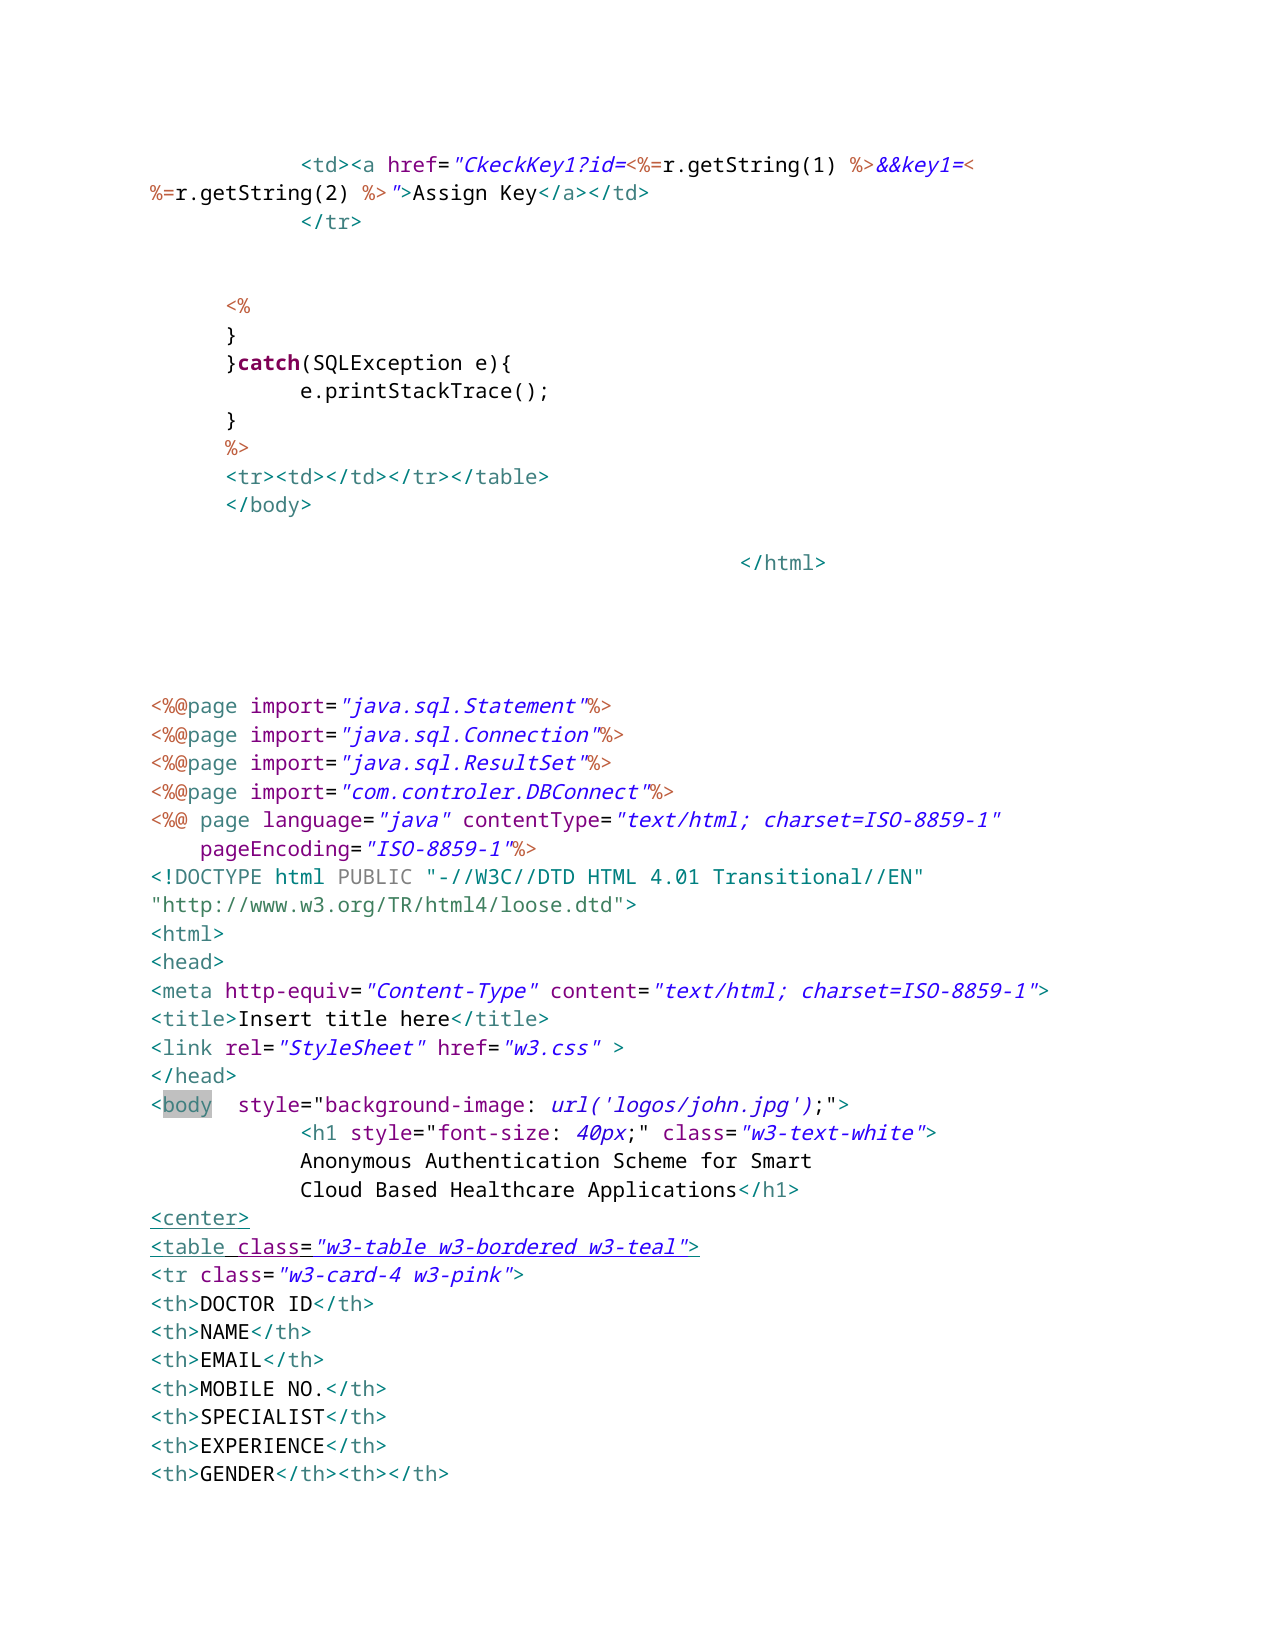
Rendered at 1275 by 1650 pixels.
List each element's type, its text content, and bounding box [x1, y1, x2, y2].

text Cloud Based Healthcare Applications</h1> [150, 1175, 1125, 1203]
text <%@page import="java.sql.Statement"%> [150, 692, 1125, 720]
text <th>MOBILE NO.</th> [150, 1374, 1125, 1402]
text </head> [150, 1061, 1125, 1090]
text <td><a href="CkeckKey1?id=<%=r.getString(1) %>&&key1=<%=r.getString(2) %>">Assign Key</a></td> [150, 150, 1125, 207]
text </body> [150, 490, 1125, 519]
text <body style="background-image: url('logos/john.jpg');"> [212, 1090, 1125, 1118]
text <center> [150, 1203, 1125, 1232]
text } [150, 320, 1125, 348]
text <%@ page language="java" contentType="text/html; charset=ISO-8859-1" [150, 805, 1125, 834]
text <link rel="StyleSheet" href="w3.css" > [150, 1033, 1125, 1061]
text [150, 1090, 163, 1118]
text pageEncoding="ISO-8859-1"%> [150, 834, 1125, 862]
text <%@page import="java.sql.Connection"%> [150, 720, 1125, 748]
text </html> [150, 548, 1125, 576]
text <th>GENDER</th><th></th> [150, 1459, 1125, 1488]
text <html> [150, 919, 1125, 947]
text <table class="w3-table w3-bordered w3-teal"> [150, 1232, 1125, 1260]
text } [150, 405, 1125, 433]
text <title>Insert title here</title> [150, 1004, 1125, 1033]
text <h1 style="font-size: 40px;" class="w3-text-white"> [150, 1118, 1125, 1147]
text <tr><td></td></tr></table> [150, 462, 1125, 490]
text <th>DOCTOR ID</th> [150, 1289, 1125, 1317]
text <meta http-equiv="Content-Type" content="text/html; charset=ISO-8859-1"> [150, 976, 1125, 1004]
text <th>EXPERIENCE</th> [150, 1431, 1125, 1459]
text <th>SPECIALIST</th> [150, 1402, 1125, 1431]
text <%@page import="com.controler.DBConnect"%> [150, 777, 1125, 805]
text %> [150, 433, 1125, 462]
text <tr class="w3-card-4 w3-pink"> [150, 1260, 1125, 1289]
text }catch(SQLException e){ [150, 348, 1125, 377]
text <!DOCTYPE html PUBLIC "-//W3C//DTD HTML 4.01 Transitional//EN" "http://www.w3.org/TR/html4/loose.dtd"> [150, 862, 1125, 919]
text <%@page import="java.sql.ResultSet"%> [150, 748, 1125, 777]
text e.printStackTrace(); [150, 377, 1125, 405]
text Anonymous Authentication Scheme for Smart [150, 1147, 1125, 1175]
text <th>EMAIL</th> [150, 1346, 1125, 1374]
text </tr> [150, 207, 1125, 235]
text <% [150, 291, 1125, 320]
text <head> [150, 947, 1125, 976]
text <th>NAME</th> [150, 1317, 1125, 1346]
